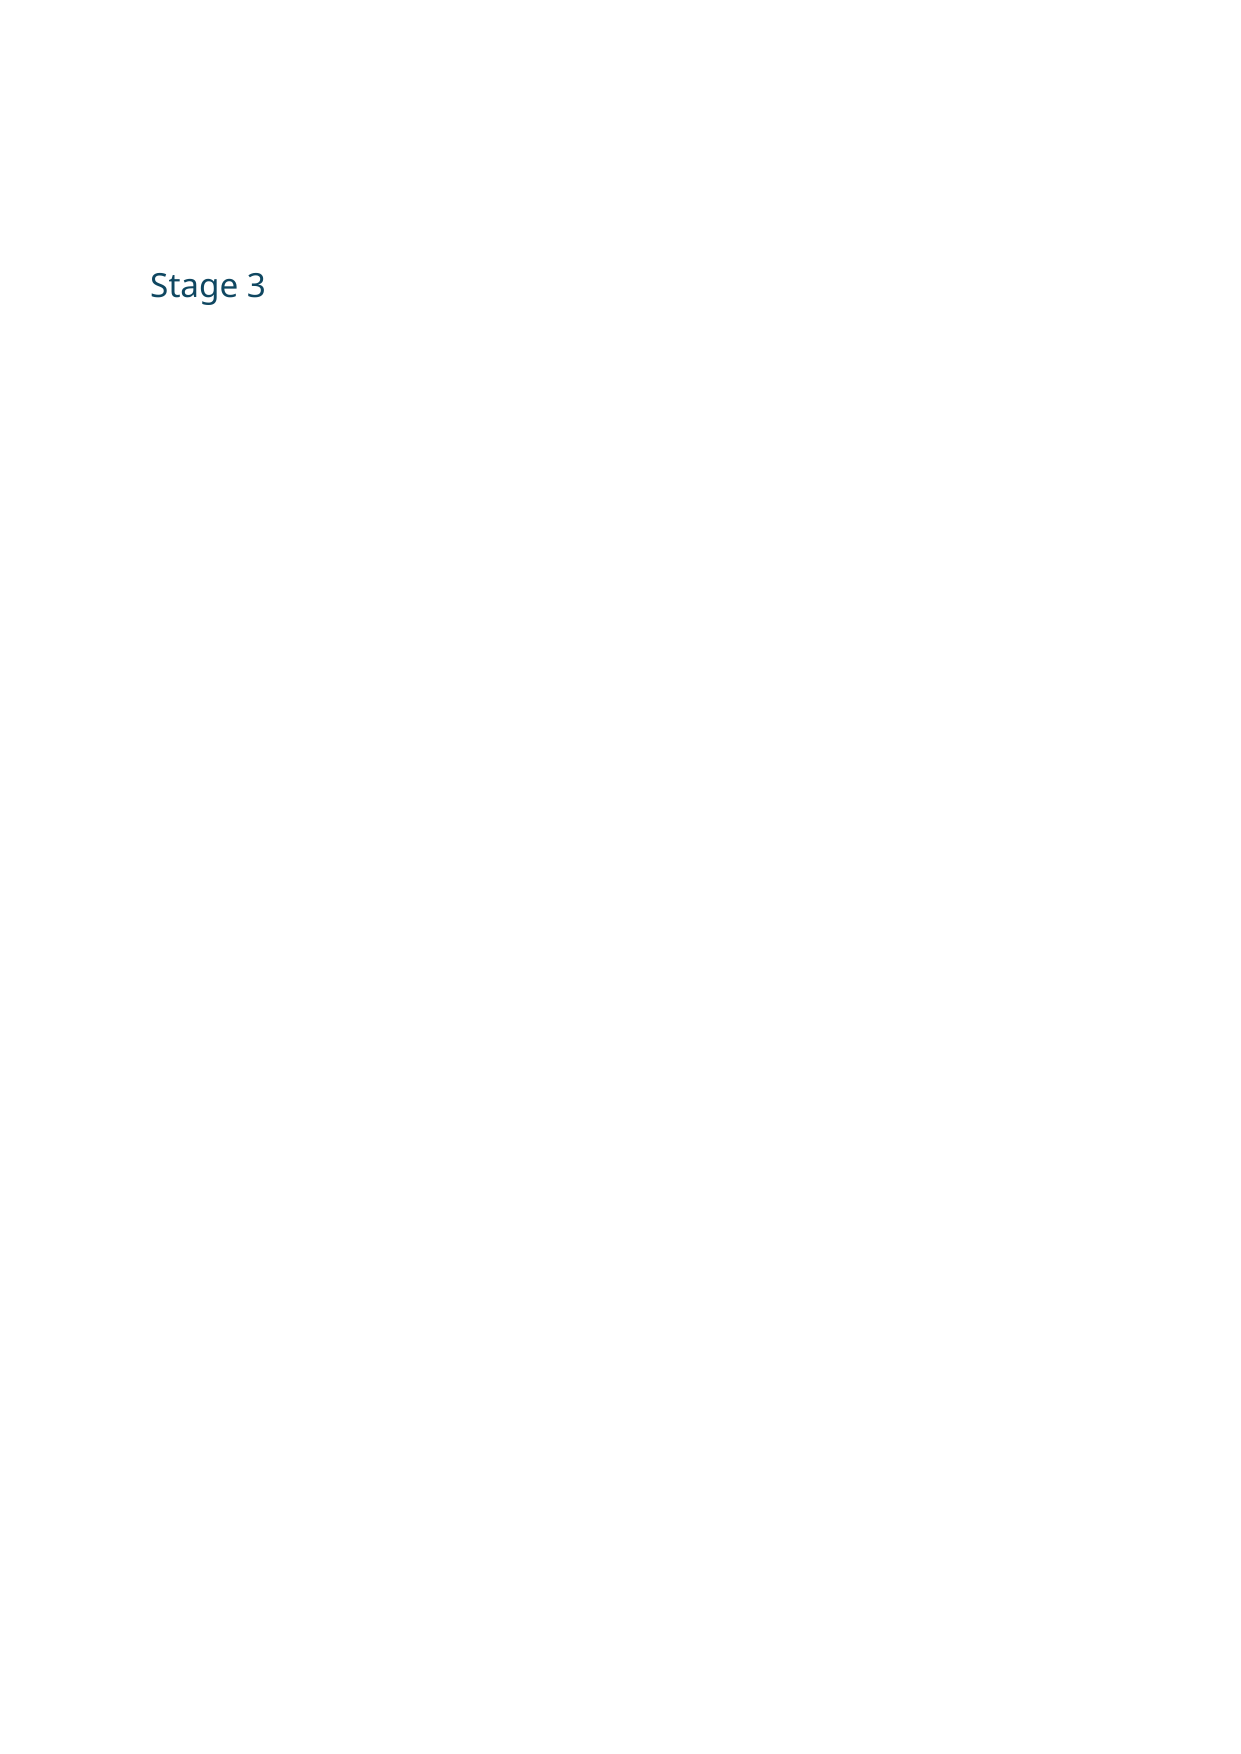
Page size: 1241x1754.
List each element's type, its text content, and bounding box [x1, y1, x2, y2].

subtitle Stage 3 [150, 262, 1090, 307]
